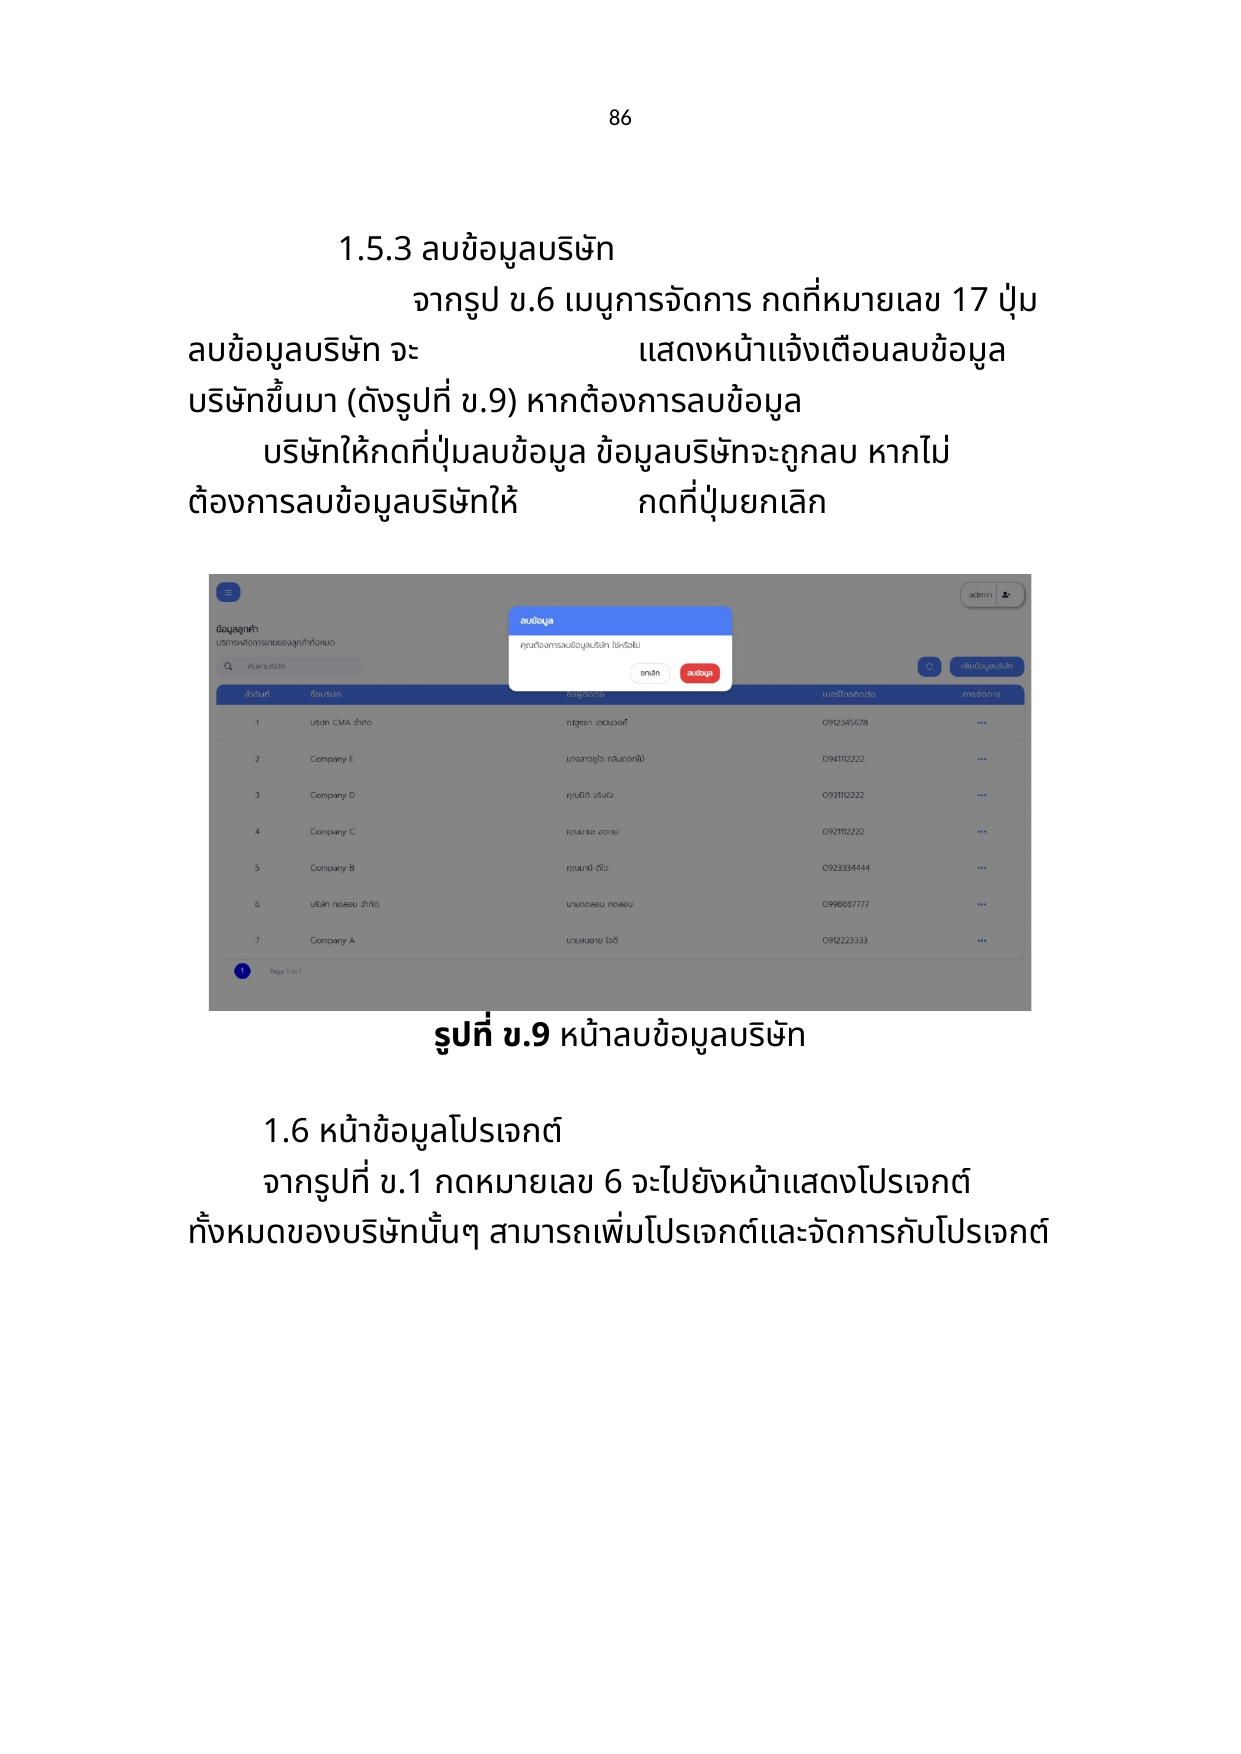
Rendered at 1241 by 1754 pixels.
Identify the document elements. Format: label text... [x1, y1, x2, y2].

text 1.5.3 ลบข้อมูลบริษัท จากรูป ข.6 เมนูการจัดการ กดที่หมายเลข 17 ปุ่มลบข้อมูลบริษัท จะ แสดงหน้าแจ้งเตือนลบข้อมูลบริษัทขึ้นมา (ดังรูปที่ ข.9) หากต้องการลบข้อมูล บริษัทให้กดที่ปุ่มลบข้อมูล ข้อมูลบริษัทจะถูกลบ หากไม่ต้องการลบข้อมูลบริษัทให้ กดที่ปุ่มยกเลิก [187, 225, 1053, 529]
picture [208, 574, 1032, 1011]
text 1.6 หน้าข้อมูลโปรเจกต์ จากรูปที่ ข.1 กดหมายเลข 6 จะไปยังหน้าแสดงโปรเจกต์ทั้งหมดของบริษัทนั้นๆ สามารถเพิ่มโปรเจกต์และจัดการกับโปรเจกต์ [187, 1107, 1053, 1258]
text รูปที่ ข.9 หน้าลบข้อมูลบริษัท [187, 1011, 1053, 1061]
